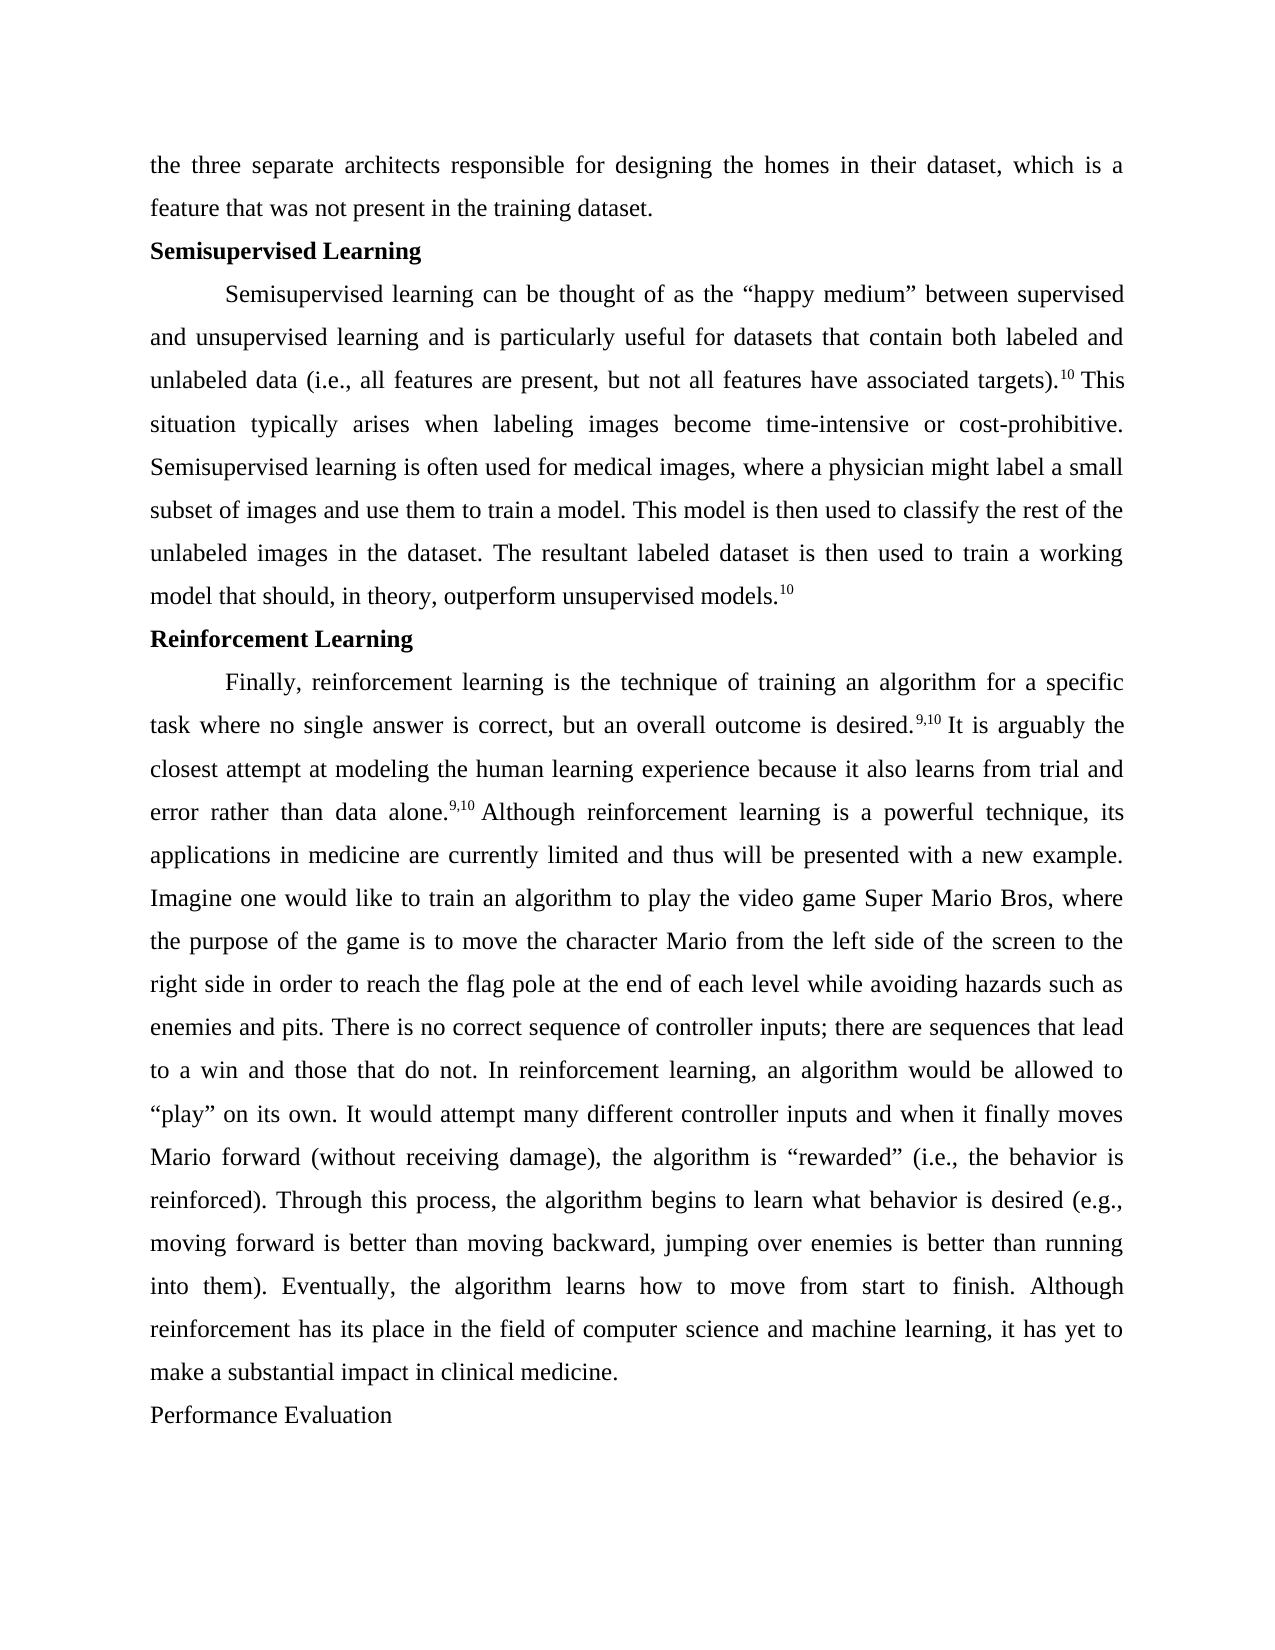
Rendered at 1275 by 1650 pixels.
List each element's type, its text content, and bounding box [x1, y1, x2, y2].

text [150, 150, 1125, 222]
text Semisupervised Learning [150, 236, 1125, 265]
text Finally, reinforcement learning is the technique of training an algorithm for a specific task where no single answer is correct, but an overall outcome is desired.9,10 It is arguably the closest attempt at modeling the human learning experience because it also learns from trial and error rather than data alone.9,10 Although reinforcement learning is a powerful technique, its applications in medicine are currently limited and thus will be presented with a new example. Imagine one would like to train an algorithm to play the video game Super Mario Bros, where the purpose of the game is to move the character Mario from the left side of the screen to the right side in order to reach the flag pole at the end of each level while avoiding hazards such as enemies and pits. There is no correct sequence of controller inputs; there are sequences that lead to a win and those that do not. In reinforcement learning, an algorithm would be allowed to “play” on its own. It would attempt many different controller inputs and when it finally moves Mario forward (without receiving damage), the algorithm is “rewarded” (i.e., the behavior is reinforced). Through this process, the algorithm begins to learn what behavior is desired (e.g., moving forward is better than moving backward, jumping over enemies is better than running into them). Eventually, the algorithm learns how to move from start to finish. Although reinforcement has its place in the field of computer science and machine learning, it has yet to make a substantial impact in clinical medicine. [150, 667, 1125, 1386]
text Performance Evaluation [150, 1401, 1125, 1429]
text Semisupervised learning can be thought of as the “happy medium” between supervised and unsupervised learning and is particularly useful for datasets that contain both labeled and unlabeled data (i.e., all features are present, but not all features have associated targets).10 This situation typically arises when labeling images become time-intensive or cost-prohibitive. Semisupervised learning is often used for medical images, where a physician might label a small subset of images and use them to train a model. This model is then used to classify the rest of the unlabeled images in the dataset. The resultant labeled dataset is then used to train a working model that should, in theory, outperform unsupervised models.10 [150, 279, 1125, 610]
text Reinforcement Learning [150, 624, 1125, 653]
